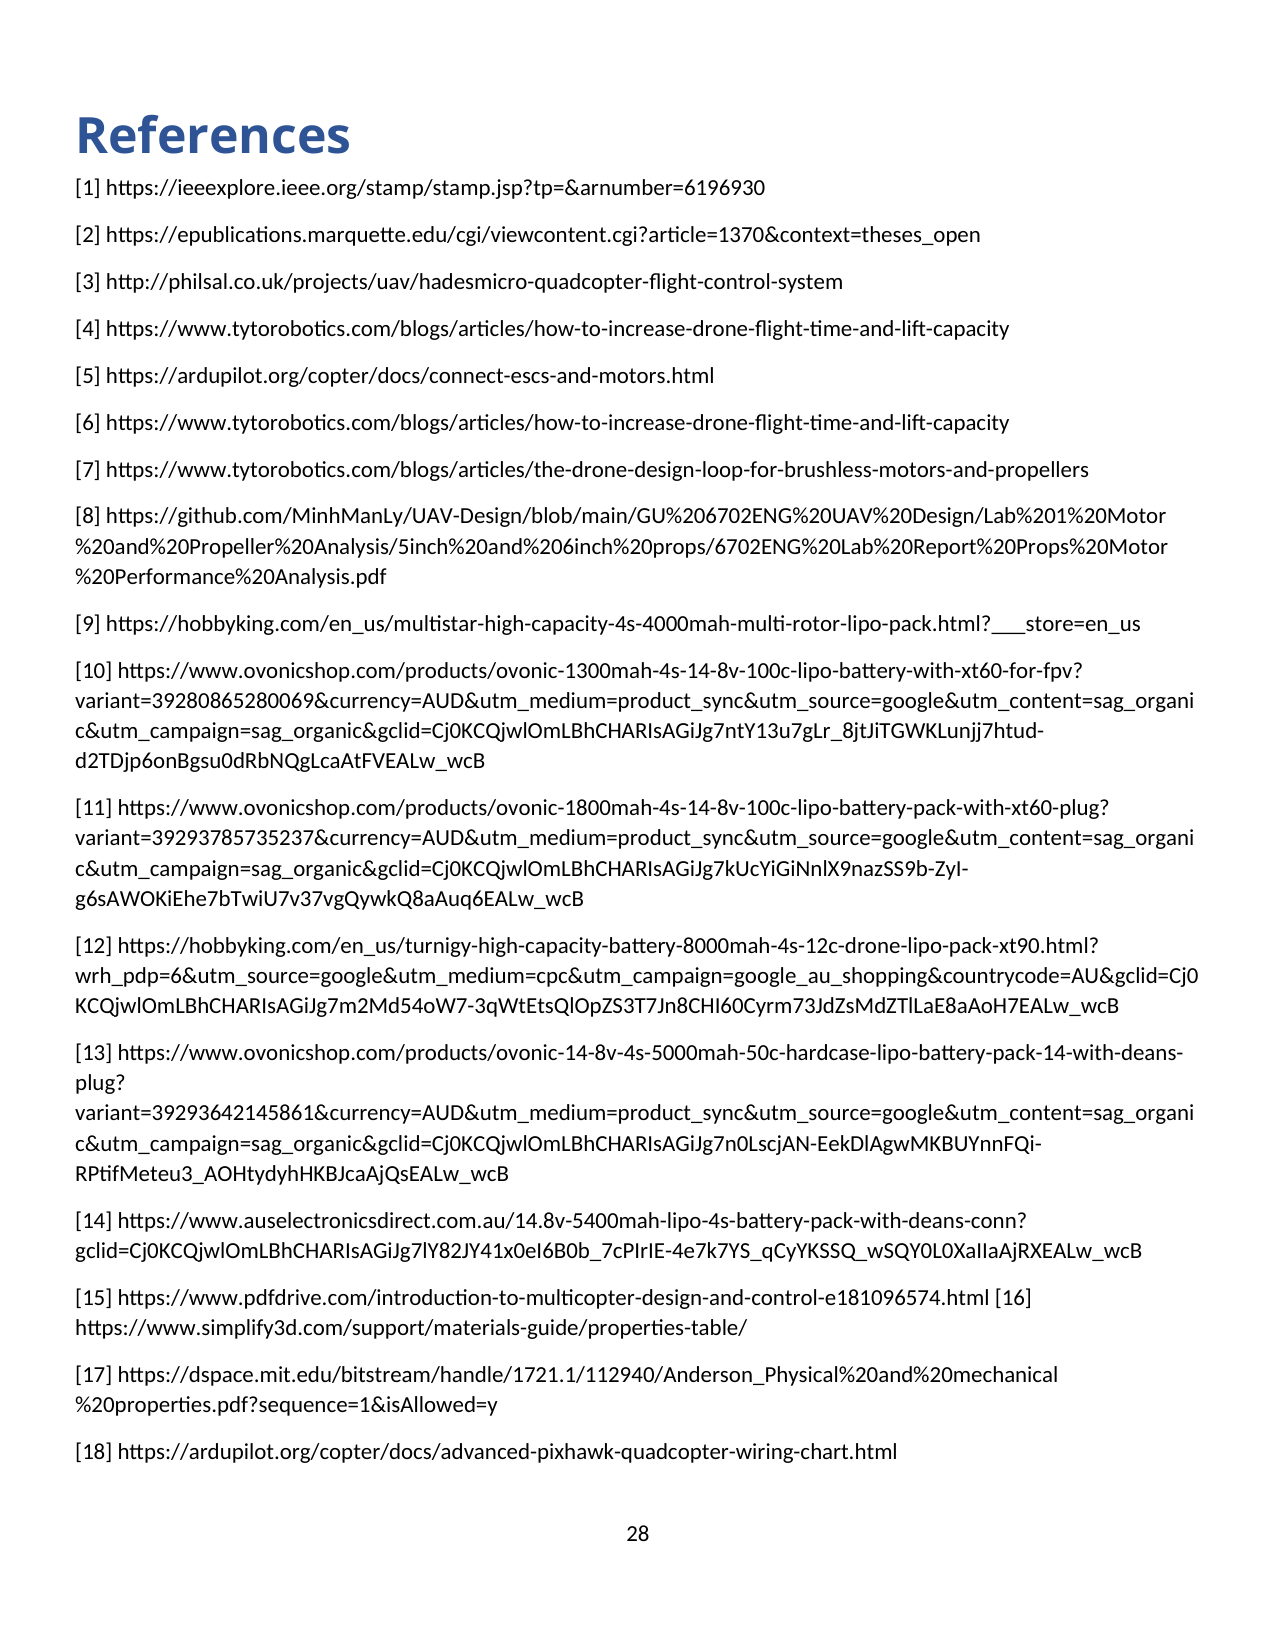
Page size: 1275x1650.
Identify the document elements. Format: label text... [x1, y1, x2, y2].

text [5] https://ardupilot.org/copter/docs/connect-escs-and-motors.html [75, 361, 1200, 389]
text [9] https://hobbyking.com/en_us/multistar-high-capacity-4s-4000mah-multi-rotor-lipo-pack.html?___store=en_us [75, 609, 1200, 637]
text [15] https://www.pdfdrive.com/introduction-to-multicopter-design-and-control-e181096574.html [16] https://www.simplify3d.com/support/materials-guide/properties-table/ [75, 1283, 1200, 1341]
text [8] https://github.com/MinhManLy/UAV-Design/blob/main/GU%206702ENG%20UAV%20Design/Lab%201%20Motor%20and%20Propeller%20Analysis/5inch%20and%206inch%20props/6702ENG%20Lab%20Report%20Props%20Motor%20Performance%20Analysis.pdf [75, 502, 1200, 590]
text [2] https://epublications.marquette.edu/cgi/viewcontent.cgi?article=1370&context=theses_open [75, 220, 1200, 248]
text [4] https://www.tytorobotics.com/blogs/articles/how-to-increase-drone-flight-time-and-lift-capacity [75, 314, 1200, 342]
text [18] https://ardupilot.org/copter/docs/advanced-pixhawk-quadcopter-wiring-chart.html [75, 1437, 1200, 1465]
subtitle References [75, 100, 1200, 168]
text [14] https://www.auselectronicsdirect.com.au/14.8v-5400mah-lipo-4s-battery-pack-with-deans-conn?gclid=Cj0KCQjwlOmLBhCHARIsAGiJg7lY82JY41x0eI6B0b_7cPIrIE-4e7k7YS_qCyYKSSQ_wSQY0L0XaIIaAjRXEALw_wcB [75, 1206, 1200, 1264]
text [17] https://dspace.mit.edu/bitstream/handle/1721.1/112940/Anderson_Physical%20and%20mechanical%20properties.pdf?sequence=1&isAllowed=y [75, 1360, 1200, 1418]
text [13] https://www.ovonicshop.com/products/ovonic-14-8v-4s-5000mah-50c-hardcase-lipo-battery-pack-14-with-deans-plug?variant=39293642145861&currency=AUD&utm_medium=product_sync&utm_source=google&utm_content=sag_organic&utm_campaign=sag_organic&gclid=Cj0KCQjwlOmLBhCHARIsAGiJg7n0LscjAN-EekDlAgwMKBUYnnFQi-RPtifMeteu3_AOHtydyhHKBJcaAjQsEALw_wcB [75, 1038, 1200, 1187]
text [1] https://ieeexplore.ieee.org/stamp/stamp.jsp?tp=&arnumber=6196930 [75, 173, 1200, 202]
text [7] https://www.tytorobotics.com/blogs/articles/the-drone-design-loop-for-brushless-motors-and-propellers [75, 455, 1200, 483]
text [12] https://hobbyking.com/en_us/turnigy-high-capacity-battery-8000mah-4s-12c-drone-lipo-pack-xt90.html?wrh_pdp=6&utm_source=google&utm_medium=cpc&utm_campaign=google_au_shopping&countrycode=AU&gclid=Cj0KCQjwlOmLBhCHARIsAGiJg7m2Md54oW7-3qWtEtsQlOpZS3T7Jn8CHI60Cyrm73JdZsMdZTlLaE8aAoH7EALw_wcB [75, 931, 1200, 1019]
text [10] https://www.ovonicshop.com/products/ovonic-1300mah-4s-14-8v-100c-lipo-battery-with-xt60-for-fpv?variant=39280865280069&currency=AUD&utm_medium=product_sync&utm_source=google&utm_content=sag_organic&utm_campaign=sag_organic&gclid=Cj0KCQjwlOmLBhCHARIsAGiJg7ntY13u7gLr_8jtJiTGWKLunjj7htud-d2TDjp6onBgsu0dRbNQgLcaAtFVEALw_wcB [75, 656, 1200, 774]
text [11] https://www.ovonicshop.com/products/ovonic-1800mah-4s-14-8v-100c-lipo-battery-pack-with-xt60-plug?variant=39293785735237&currency=AUD&utm_medium=product_sync&utm_source=google&utm_content=sag_organic&utm_campaign=sag_organic&gclid=Cj0KCQjwlOmLBhCHARIsAGiJg7kUcYiGiNnlX9nazSS9b-ZyI-g6sAWOKiEhe7bTwiU7v37vgQywkQ8aAuq6EALw_wcB [75, 793, 1200, 912]
text [3] http://philsal.co.uk/projects/uav/hadesmicro-quadcopter-flight-control-system [75, 267, 1200, 295]
text [6] https://www.tytorobotics.com/blogs/articles/how-to-increase-drone-flight-time-and-lift-capacity [75, 408, 1200, 436]
